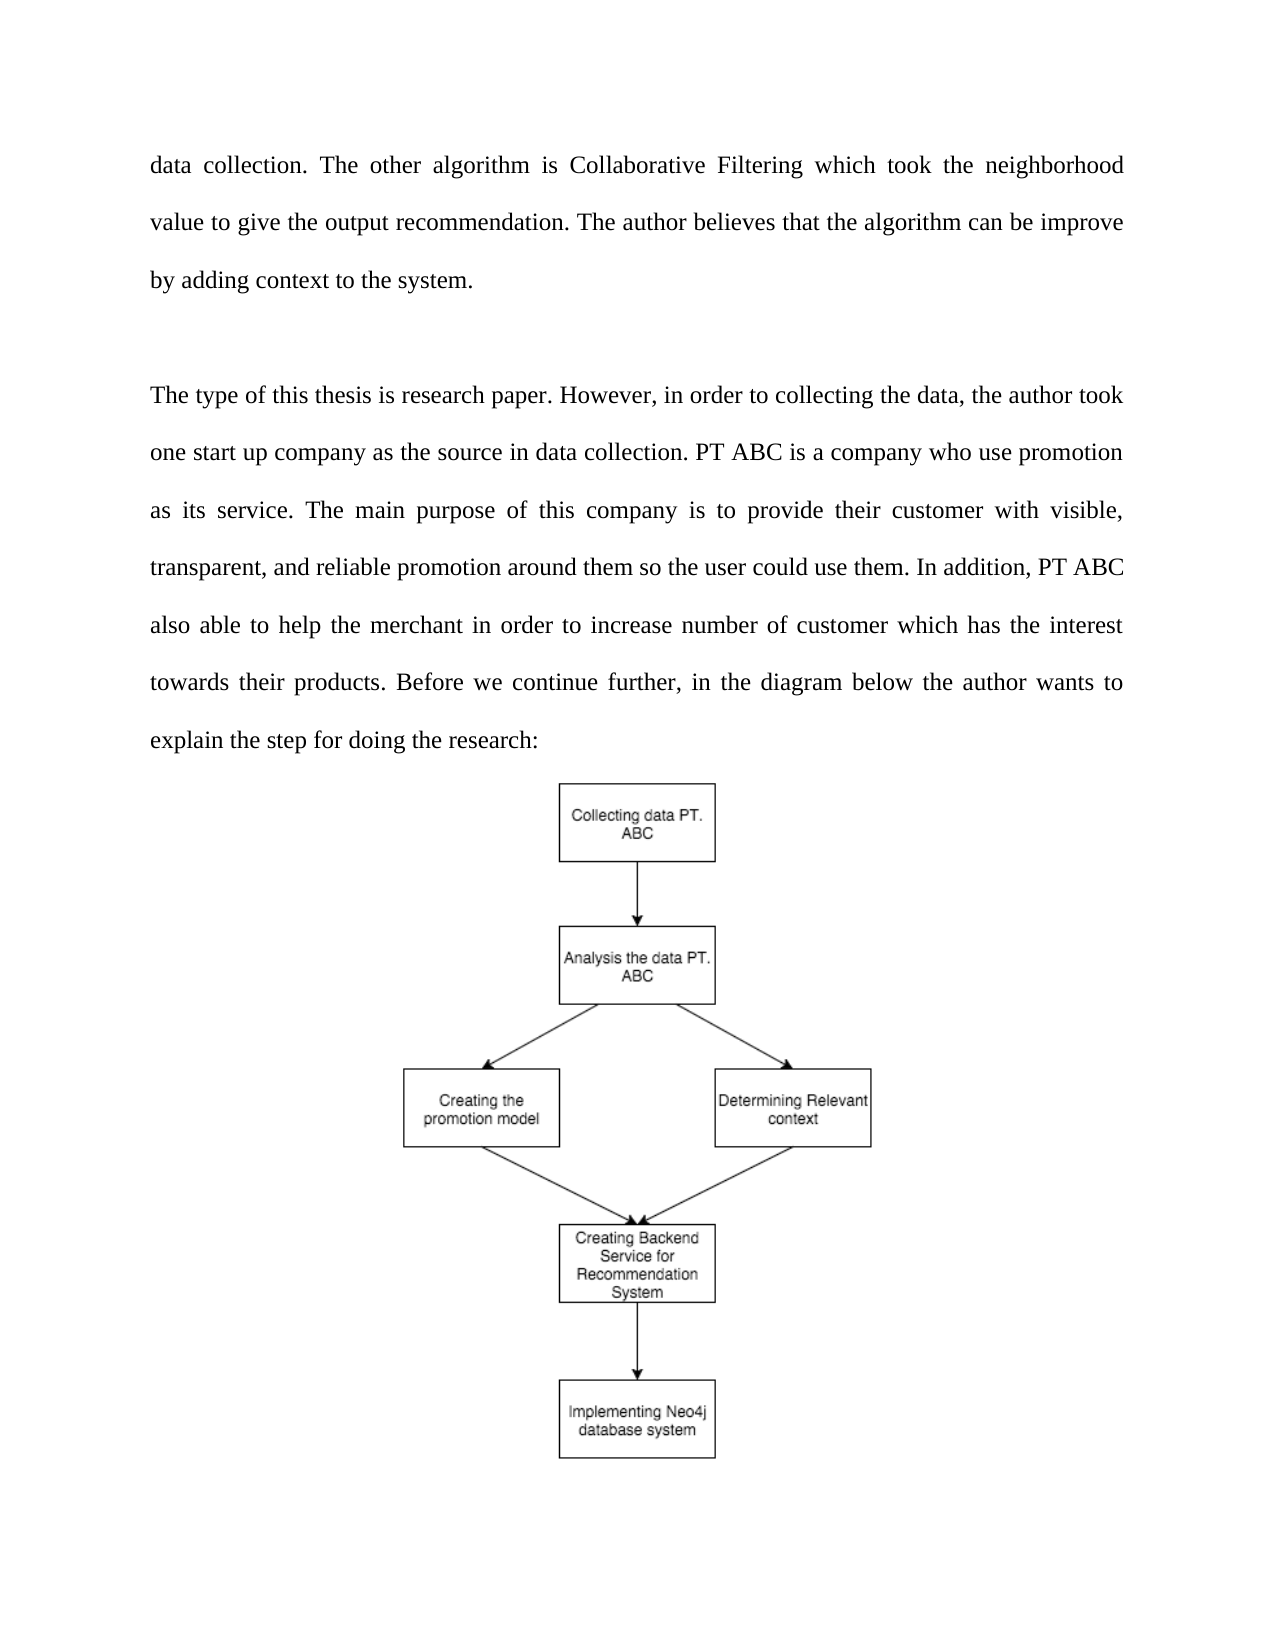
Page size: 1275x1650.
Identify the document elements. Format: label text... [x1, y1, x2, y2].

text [150, 150, 1125, 294]
text The type of this thesis is research paper. However, in order to collecting the data, the author took one start up company as the source in data collection. PT ABC is a company who use promotion as its service. The main purpose of this company is to provide their customer with visible, transparent, and reliable promotion around them so the user could use them. In addition, PT ABC also able to help the merchant in order to increase number of customer which has the interest towards their products. Before we continue further, in the diagram below the author wants to explain the step for doing the research: [150, 380, 1125, 754]
